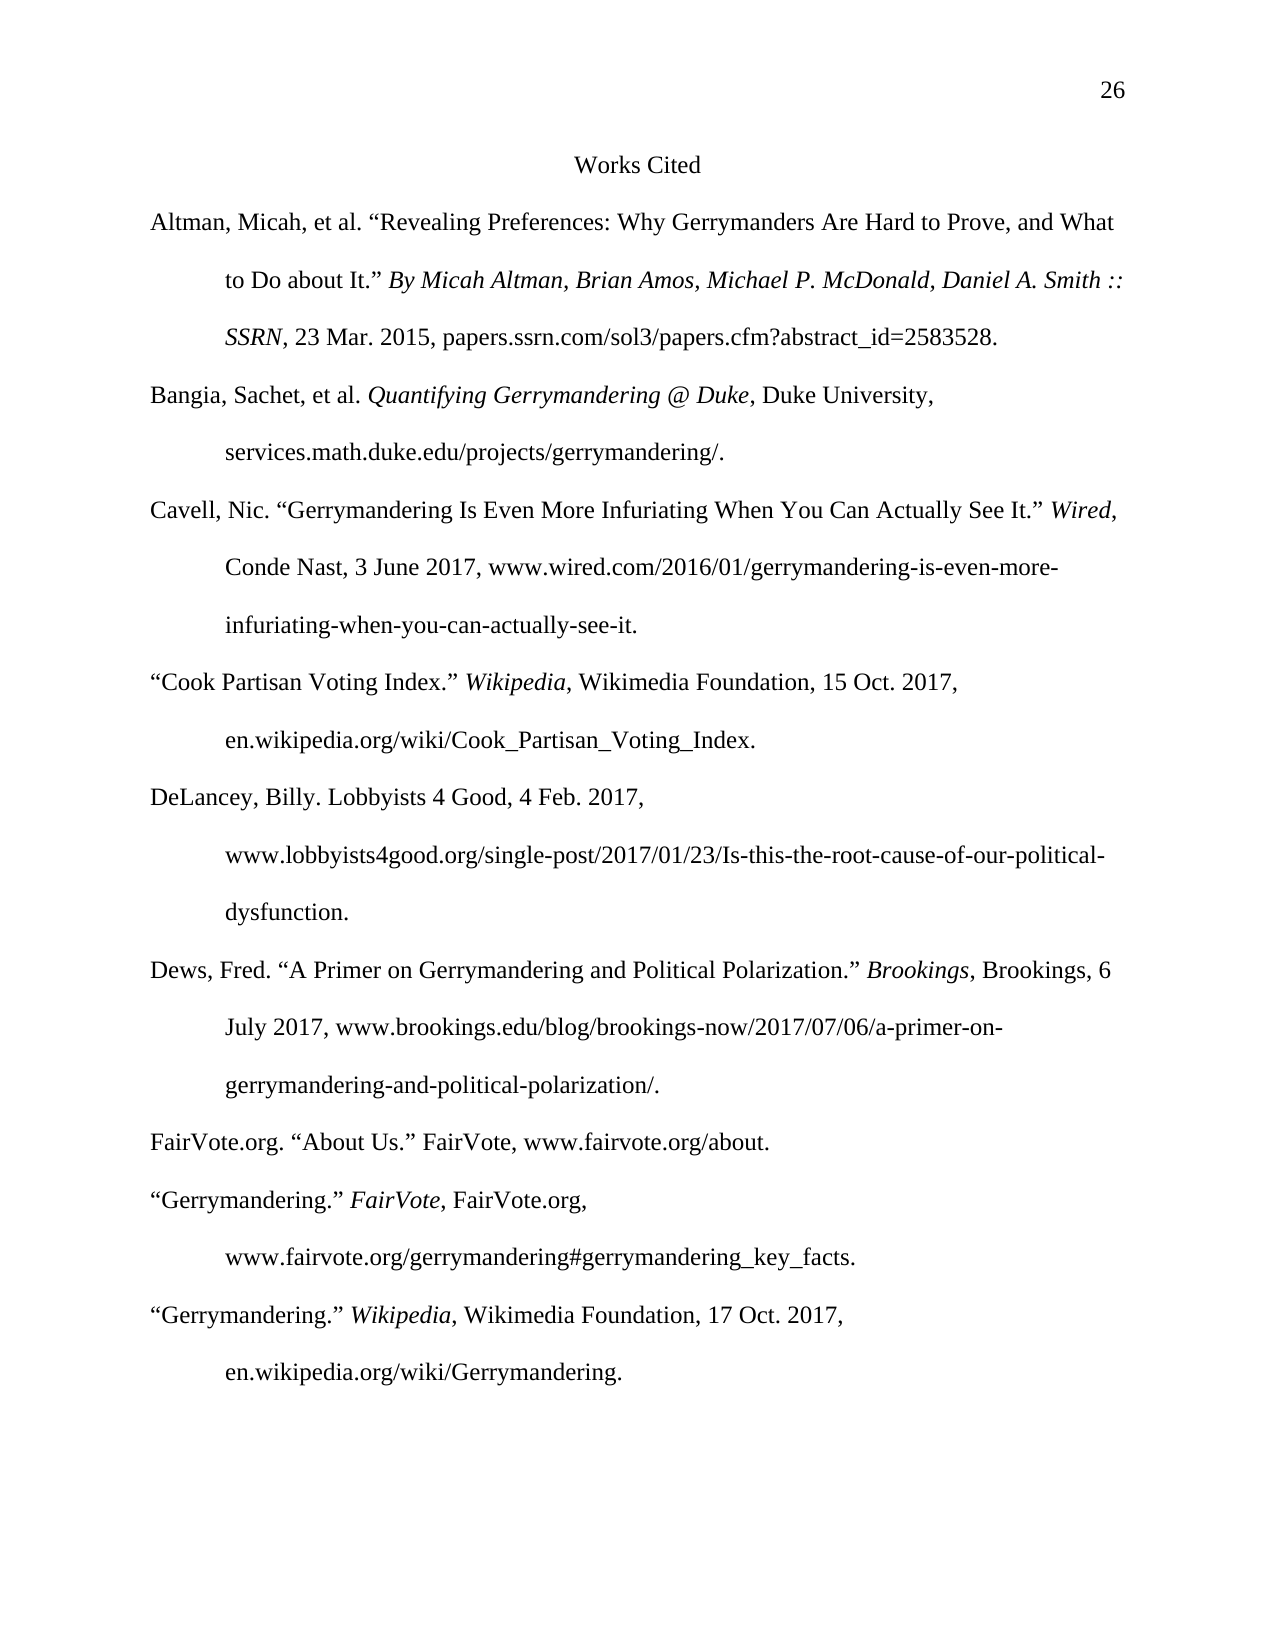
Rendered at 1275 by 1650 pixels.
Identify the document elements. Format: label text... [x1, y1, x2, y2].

text Dews, Fred. “A Primer on Gerrymandering and Political Polarization.” Brookings, Brookings, 6 July 2017, www.brookings.edu/blog/brookings-now/2017/07/06/a-primer-on-gerrymandering-and-political-polarization/. [150, 955, 1125, 1099]
text Altman, Micah, et al. “Revealing Preferences: Why Gerrymanders Are Hard to Prove, and What to Do about It.” By Micah Altman, Brian Amos, Michael P. McDonald, Daniel A. Smith :: SSRN, 23 Mar. 2015, papers.ssrn.com/sol3/papers.cfm?abstract_id=2583528. [150, 207, 1125, 351]
text Cavell, Nic. “Gerrymandering Is Even More Infuriating When You Can Actually See It.” Wired, Conde Nast, 3 June 2017, www.wired.com/2016/01/gerrymandering-is-even-more-infuriating-when-you-can-actually-see-it. [150, 495, 1125, 639]
text FairVote.org. “About Us.” FairVote, www.fairvote.org/about. [150, 1127, 1125, 1156]
text “Cook Partisan Voting Index.” Wikipedia, Wikimedia Foundation, 15 Oct. 2017, en.wikipedia.org/wiki/Cook_Partisan_Voting_Index. [150, 667, 1125, 754]
text “Gerrymandering.” Wikipedia, Wikimedia Foundation, 17 Oct. 2017, en.wikipedia.org/wiki/Gerrymandering. [150, 1300, 1125, 1386]
text Bangia, Sachet, et al. Quantifying Gerrymandering @ Duke, Duke University, services.math.duke.edu/projects/gerrymandering/. [150, 380, 1125, 466]
text Works Cited [150, 150, 1125, 179]
text “Gerrymandering.” FairVote, FairVote.org, www.fairvote.org/gerrymandering#gerrymandering_key_facts. [150, 1185, 1125, 1271]
text DeLancey, Billy. Lobbyists 4 Good, 4 Feb. 2017, www.lobbyists4good.org/single-post/2017/01/23/Is-this-the-root-cause-of-our-political-dysfunction. [150, 782, 1125, 926]
